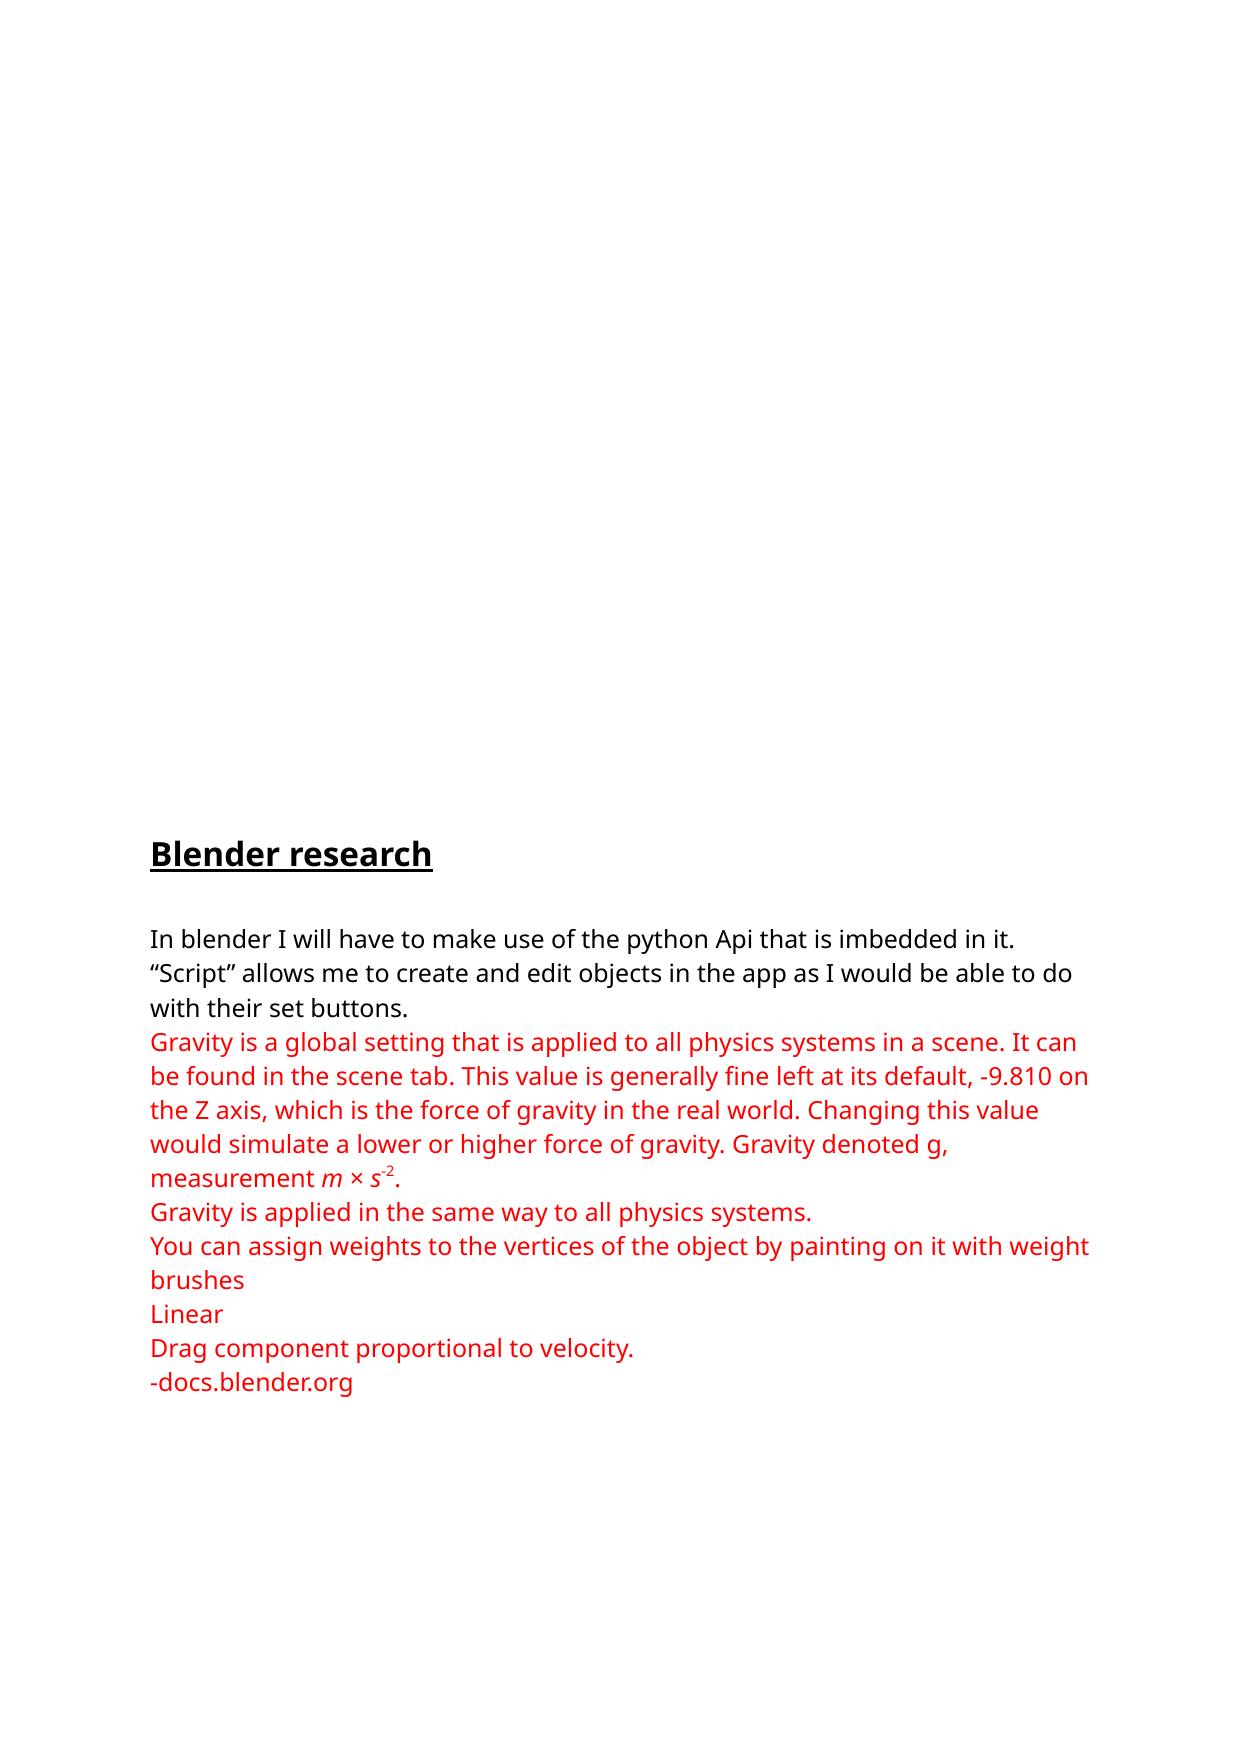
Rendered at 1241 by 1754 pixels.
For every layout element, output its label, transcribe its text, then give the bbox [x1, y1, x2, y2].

text Gravity is applied in the same way to all physics systems. [150, 1194, 1090, 1229]
text You can assign weights to the vertices of the object by painting on it with weight brushes [150, 1229, 1090, 1297]
text In blender I will have to make use of the python Api that is imbedded in it. “Script” allows me to create and edit objects in the app as I would be able to do with their set buttons. [150, 922, 1090, 1024]
text Drag component proportional to velocity. [150, 1331, 1090, 1365]
text -docs.blender.org [150, 1365, 1090, 1399]
text Gravity is a global setting that is applied to all physics systems in a scene. It can be found in the scene tab. This value is generally fine left at its default, -9.810 on the Z axis, which is the force of gravity in the real world. Changing this value would simulate a lower or higher force of gravity. Gravity denoted g, measurement m × s-2. [150, 1024, 1090, 1194]
text Linear [150, 1297, 1090, 1331]
text Blender research [150, 831, 1090, 877]
